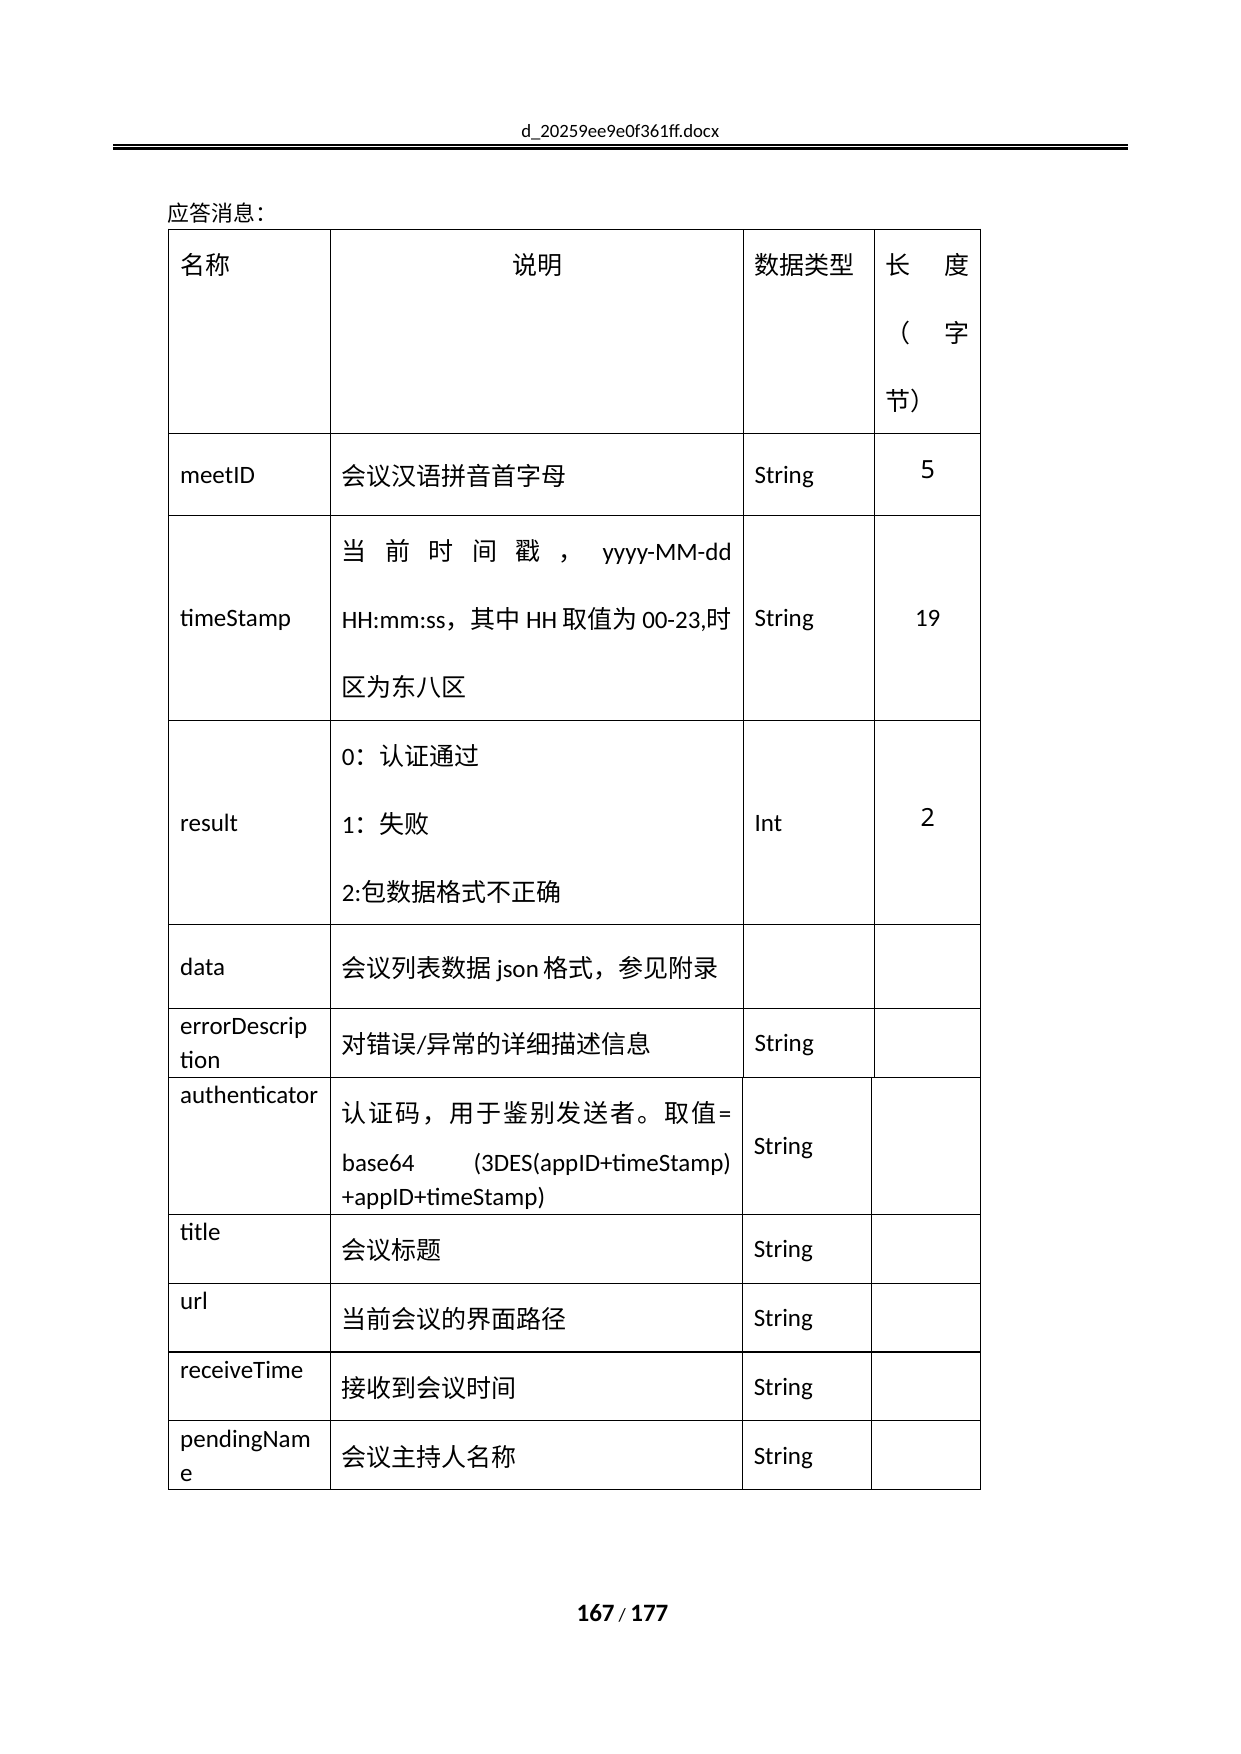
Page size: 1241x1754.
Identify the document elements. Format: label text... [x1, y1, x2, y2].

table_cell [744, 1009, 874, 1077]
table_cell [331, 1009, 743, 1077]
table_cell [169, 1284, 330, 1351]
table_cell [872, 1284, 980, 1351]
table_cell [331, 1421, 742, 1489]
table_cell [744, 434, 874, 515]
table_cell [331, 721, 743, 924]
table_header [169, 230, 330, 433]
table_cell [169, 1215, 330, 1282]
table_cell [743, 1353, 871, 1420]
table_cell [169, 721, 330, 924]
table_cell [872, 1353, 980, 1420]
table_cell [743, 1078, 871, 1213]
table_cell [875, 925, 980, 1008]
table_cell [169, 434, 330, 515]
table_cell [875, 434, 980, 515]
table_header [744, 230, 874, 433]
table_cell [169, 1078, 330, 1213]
text 应答消息： [112, 194, 1128, 228]
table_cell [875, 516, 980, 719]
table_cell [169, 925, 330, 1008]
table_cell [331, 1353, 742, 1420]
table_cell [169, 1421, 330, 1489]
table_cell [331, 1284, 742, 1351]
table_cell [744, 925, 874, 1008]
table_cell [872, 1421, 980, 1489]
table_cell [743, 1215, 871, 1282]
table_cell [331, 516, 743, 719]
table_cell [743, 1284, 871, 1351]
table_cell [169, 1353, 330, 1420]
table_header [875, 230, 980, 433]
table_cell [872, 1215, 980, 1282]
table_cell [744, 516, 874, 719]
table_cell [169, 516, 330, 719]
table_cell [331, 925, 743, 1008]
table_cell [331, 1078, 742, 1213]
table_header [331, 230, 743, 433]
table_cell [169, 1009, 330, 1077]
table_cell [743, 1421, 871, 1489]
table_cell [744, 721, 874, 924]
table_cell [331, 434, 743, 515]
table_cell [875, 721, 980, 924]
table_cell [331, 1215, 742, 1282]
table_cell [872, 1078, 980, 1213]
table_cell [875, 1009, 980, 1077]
